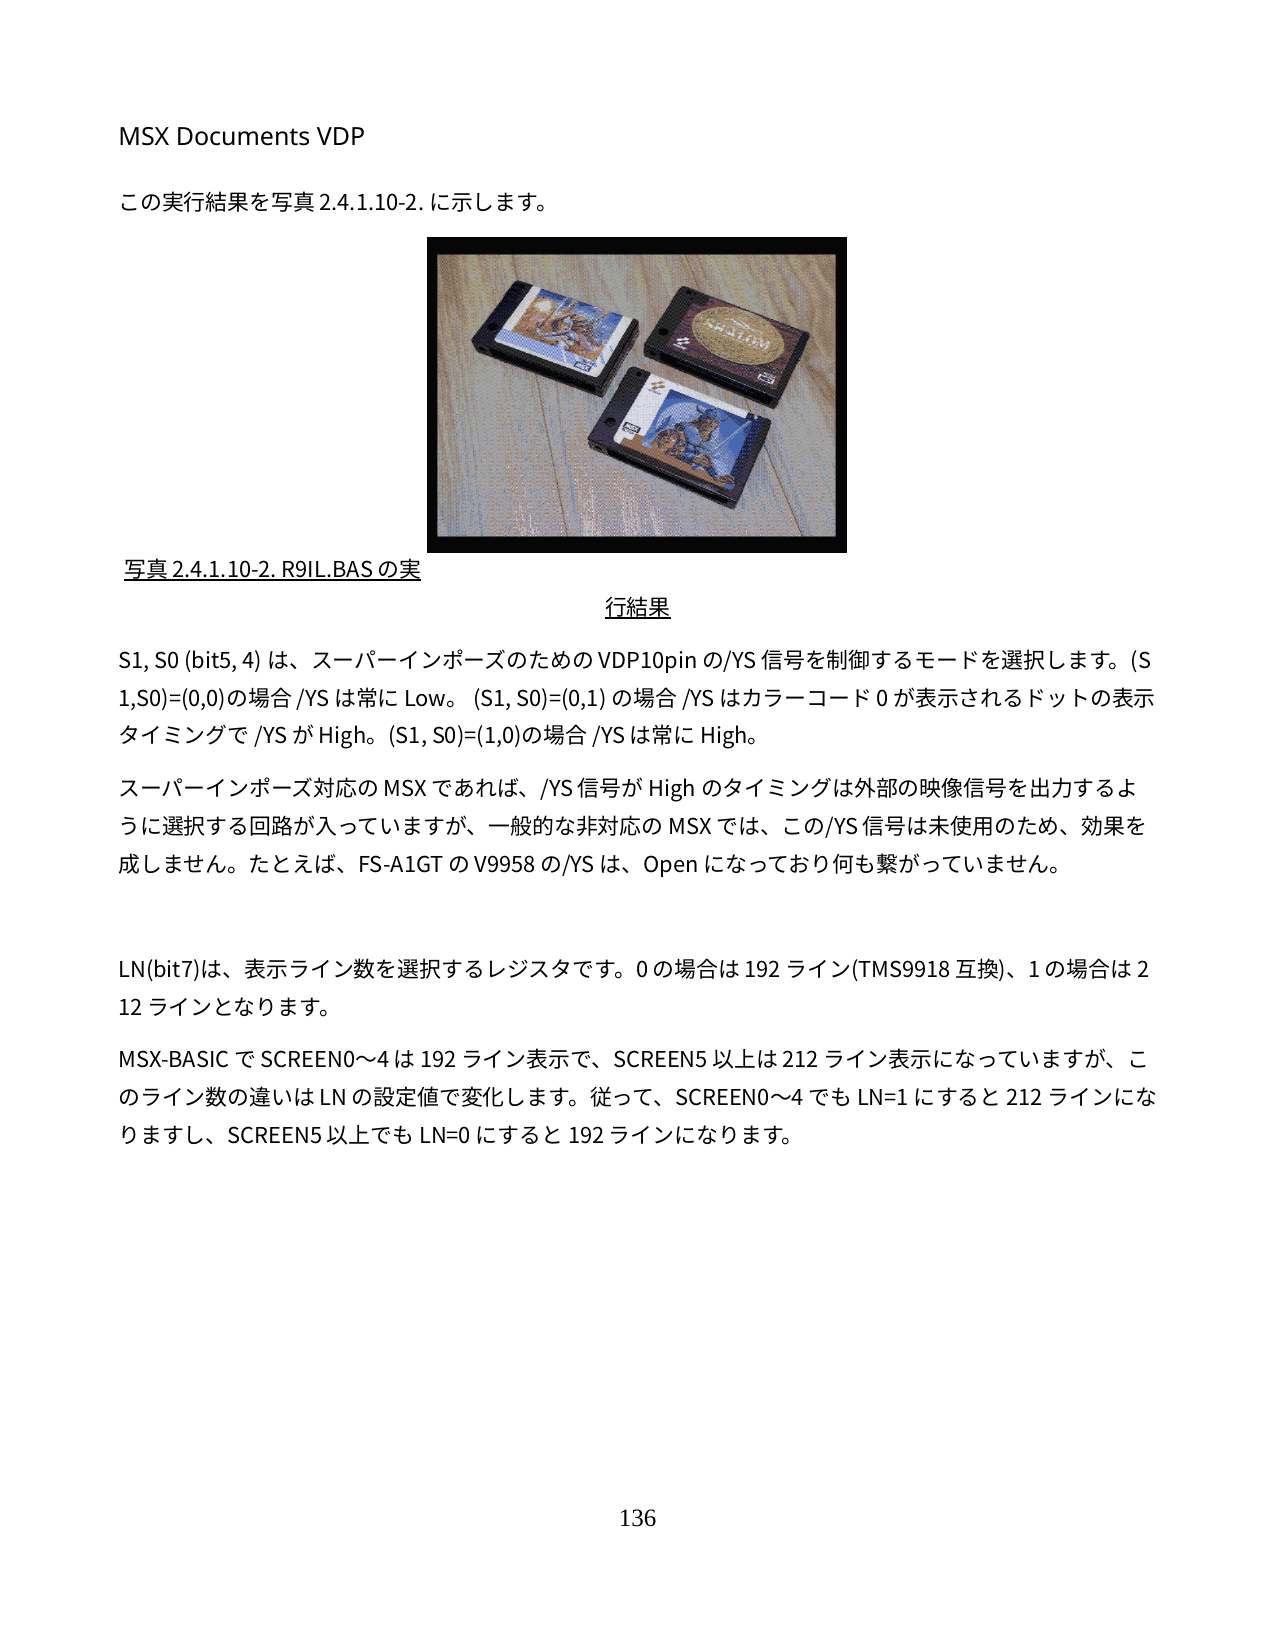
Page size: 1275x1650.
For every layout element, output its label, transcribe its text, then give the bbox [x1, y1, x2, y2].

text MSX-BASICで SCREEN0～4は192ライン表示で、SCREEN5以上は212ライン表示になっていますが、このライン数の違いはLNの設定値で変化します。従って、SCREEN0～4でも LN=1 にすると 212ラインになりますし、SCREEN5以上でも LN=0にすると 192ラインになります。 [118, 1042, 1157, 1150]
text LN(bit7)は、表示ライン数を選択するレジスタです。0の場合は192ライン(TMS9918互換)、1の場合は 212ラインとなります。 [118, 952, 1157, 1021]
text S1, S0 (bit5, 4) は、スーパーインポーズのための VDP10pinの/YS信号を制御するモードを選択します。(S1,S0)=(0,0)の場合 /YSは常にLow。 (S1, S0)=(0,1) の場合 /YSはカラーコード0が表示されるドットの表示タイミングで /YS が High。(S1, S0)=(1,0)の場合 /YSは常に High。 [118, 643, 1157, 750]
text この実行結果を写真2.4.1.10-2. に示します。 [118, 185, 1157, 216]
text 写真2.4.1.10-2. R9IL.BASの実行結果 [118, 552, 1157, 622]
text スーパーインポーズ対応のMSXであれば、/YS信号が High のタイミングは外部の映像信号を出力するように選択する回路が入っていますが、一般的な非対応の MSXでは、この/YS信号は未使用のため、効果を成しません。たとえば、FS-A1GTのV9958の/YS は、Openになっており何も繋がっていません。 [118, 771, 1157, 878]
